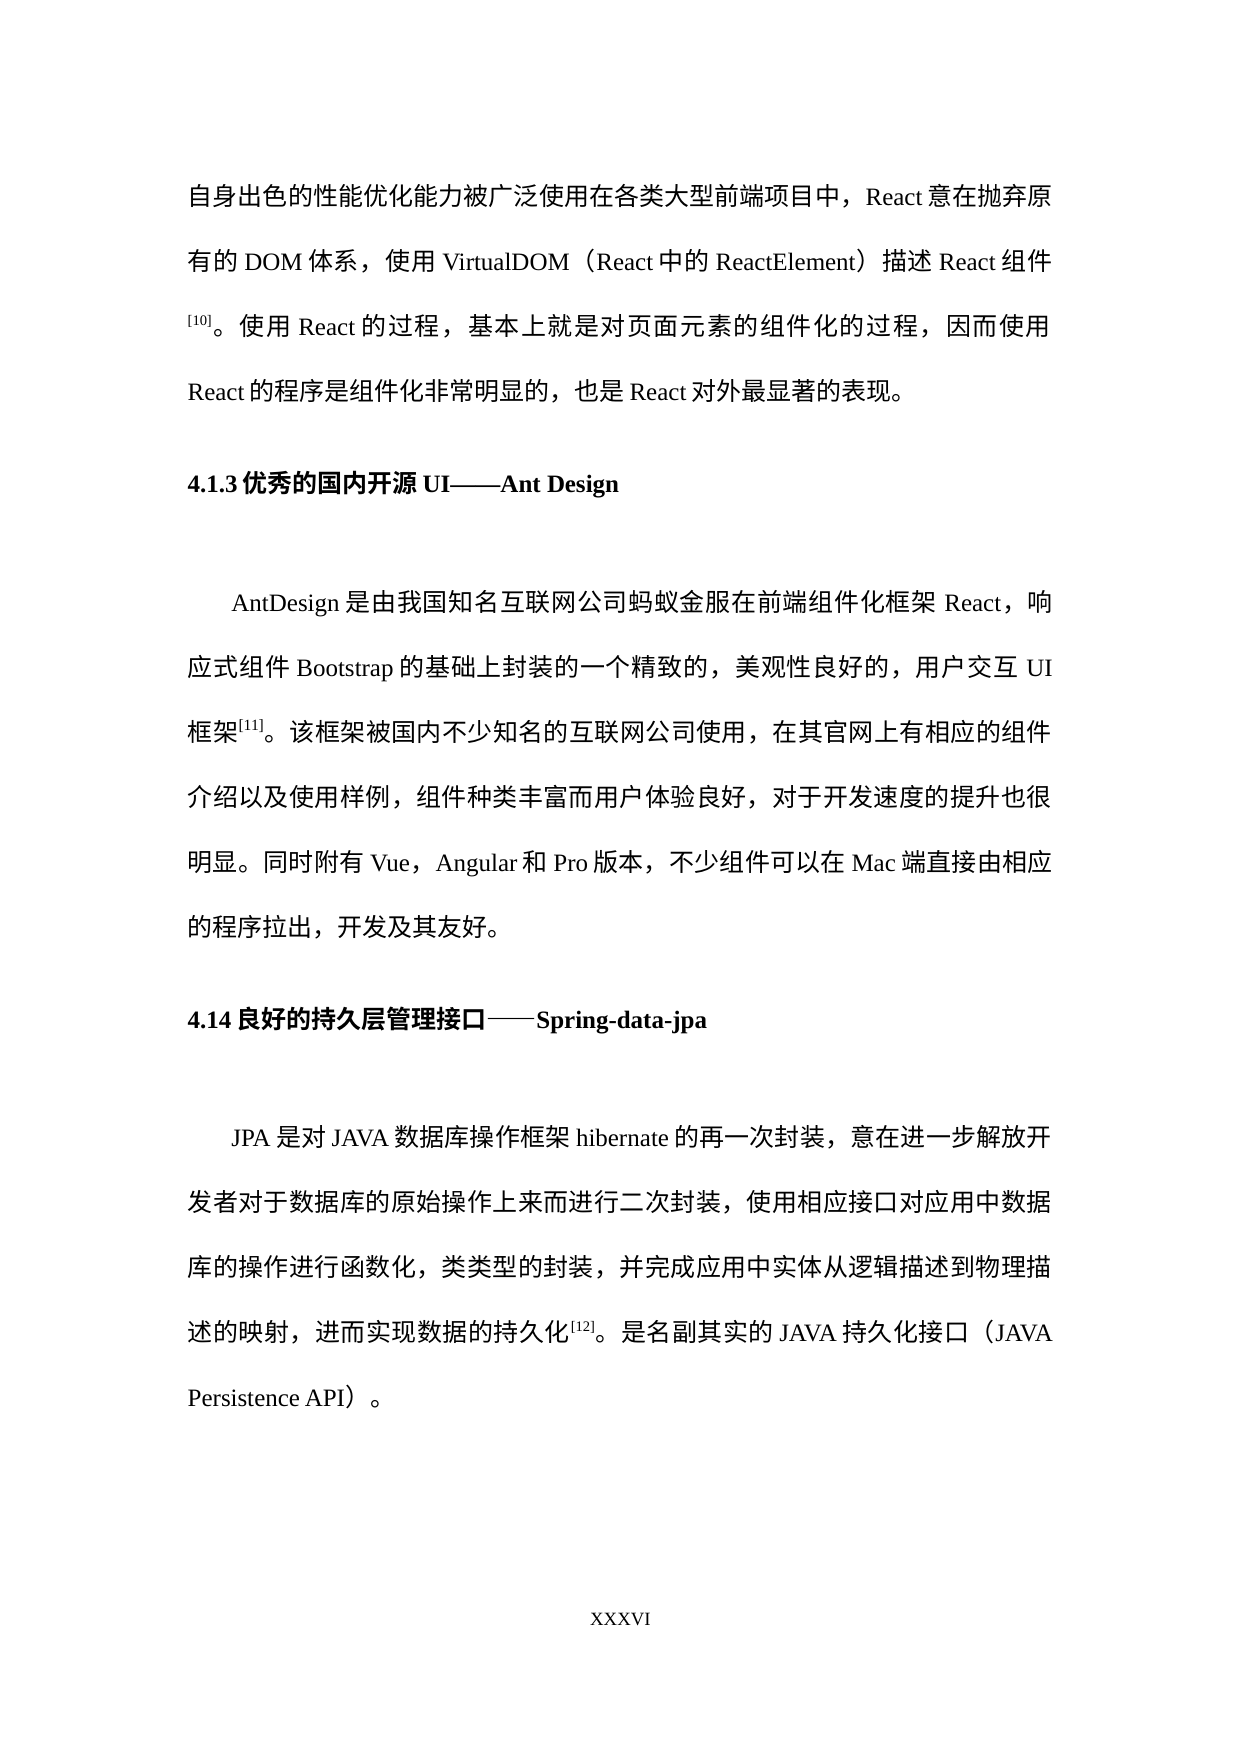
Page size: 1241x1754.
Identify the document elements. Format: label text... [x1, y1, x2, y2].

text JPA是对JAVA数据库操作框架hibernate的再一次封装，意在进一步解放开发者对于数据库的原始操作上来而进行二次封装，使用相应接口对应用中数据库的操作进行函数化，类类型的封装，并完成应用中实体从逻辑描述到物理描述的映射，进而实现数据的持久化[12]。是名副其实的JAVA持久化接口（JAVA Persistence API）。 [187, 1103, 1053, 1428]
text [187, 162, 1053, 422]
subtitle 4.1.3优秀的国内开源UI——Ant Design [187, 449, 1053, 514]
text AntDesign是由我国知名互联网公司蚂蚁金服在前端组件化框架React，响应式组件Bootstrap的基础上封装的一个精致的，美观性良好的，用户交互UI框架[11]。该框架被国内不少知名的互联网公司使用，在其官网上有相应的组件介绍以及使用样例，组件种类丰富而用户体验良好，对于开发速度的提升也很明显。同时附有Vue，Angular和Pro版本，不少组件可以在Mac端直接由相应的程序拉出，开发及其友好。 [187, 568, 1053, 958]
subtitle 4.14良好的持久层管理接口——Spring-data-jpa [187, 985, 1053, 1050]
